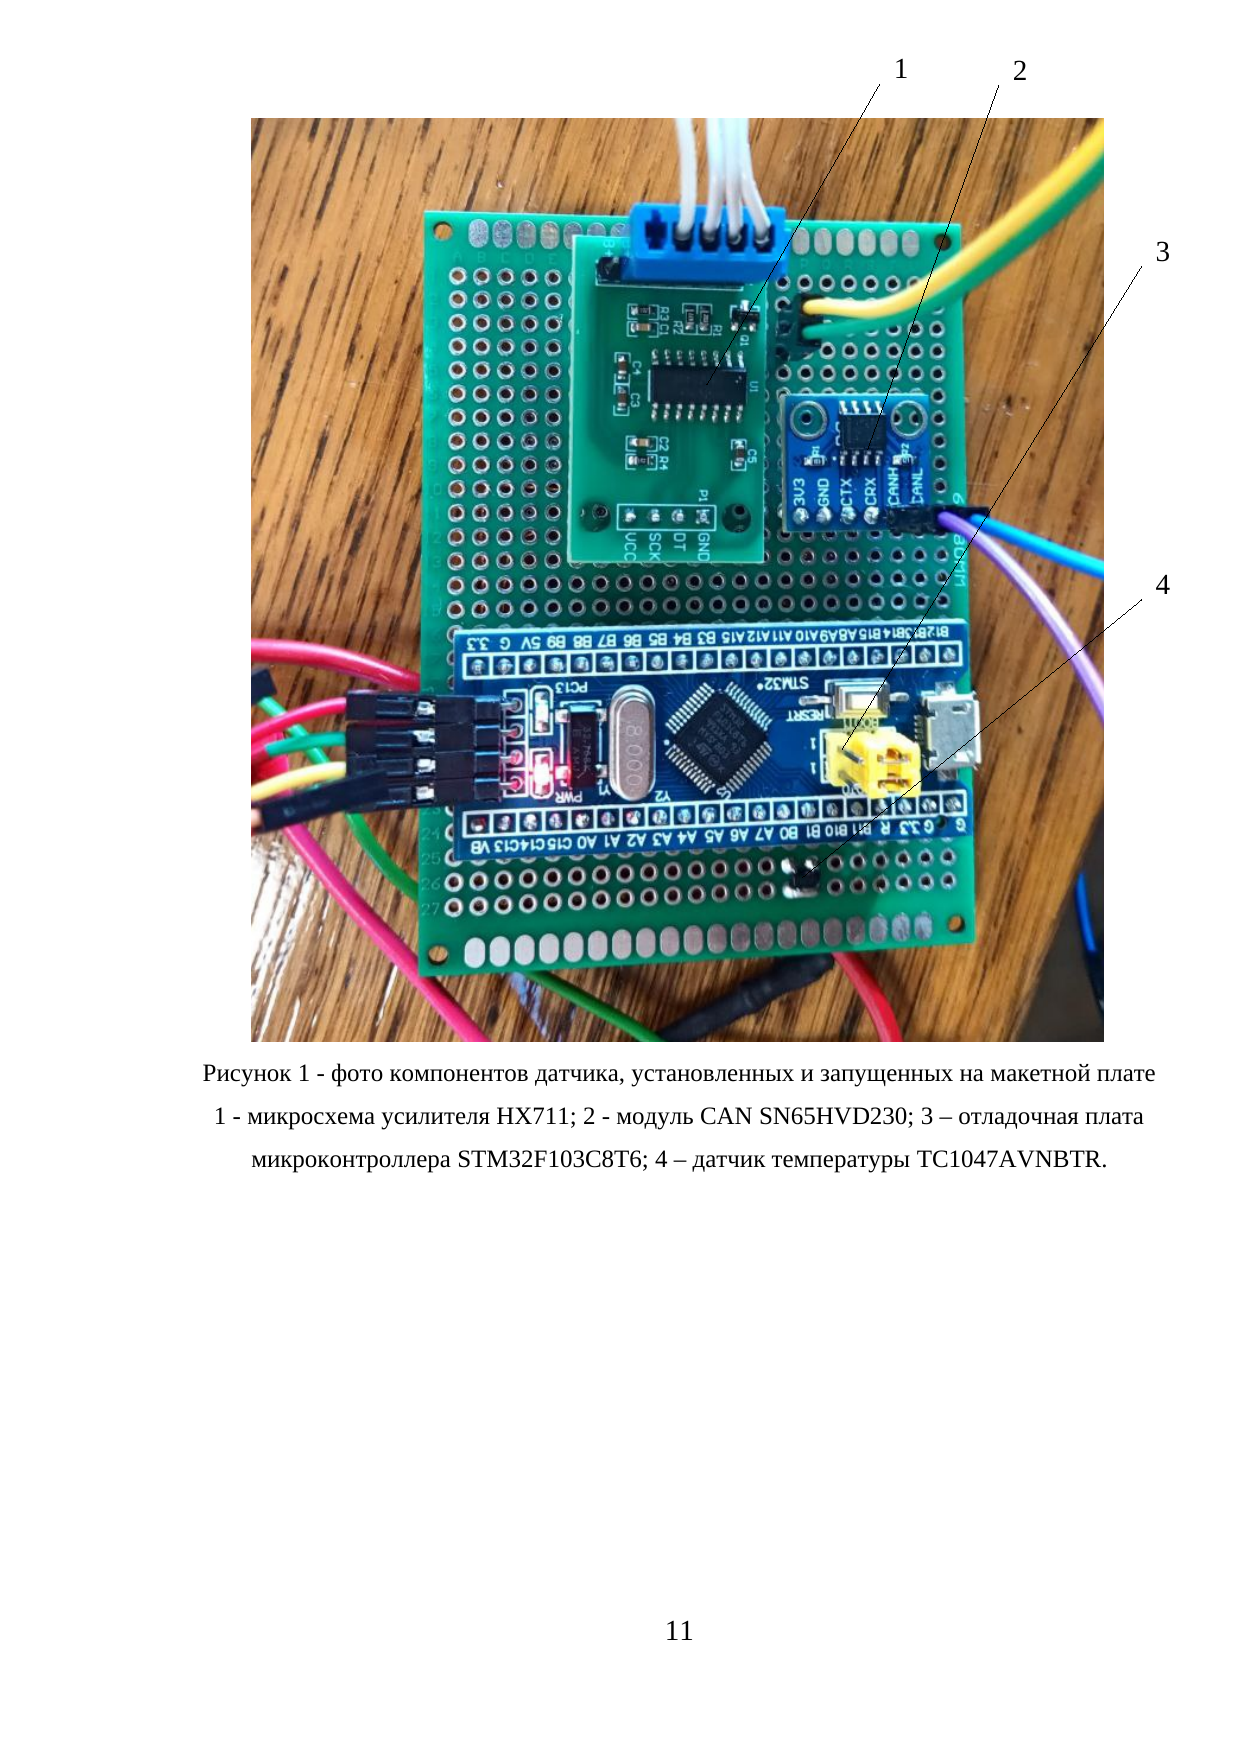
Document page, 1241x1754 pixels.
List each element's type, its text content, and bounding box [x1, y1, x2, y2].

picture [251, 118, 1104, 1042]
text Рисунок 1 - фото компонентов датчика, установленных и запущенных на макетной плате [177, 1058, 1181, 1087]
text 1 - микросхема усилителя HX711; 2 - модуль CAN SN65HVD230; 3 – отладочная плата микроконтроллера STM32F103C8T6; 4 – датчик температуры TC1047AVNBTR. [177, 1101, 1181, 1173]
